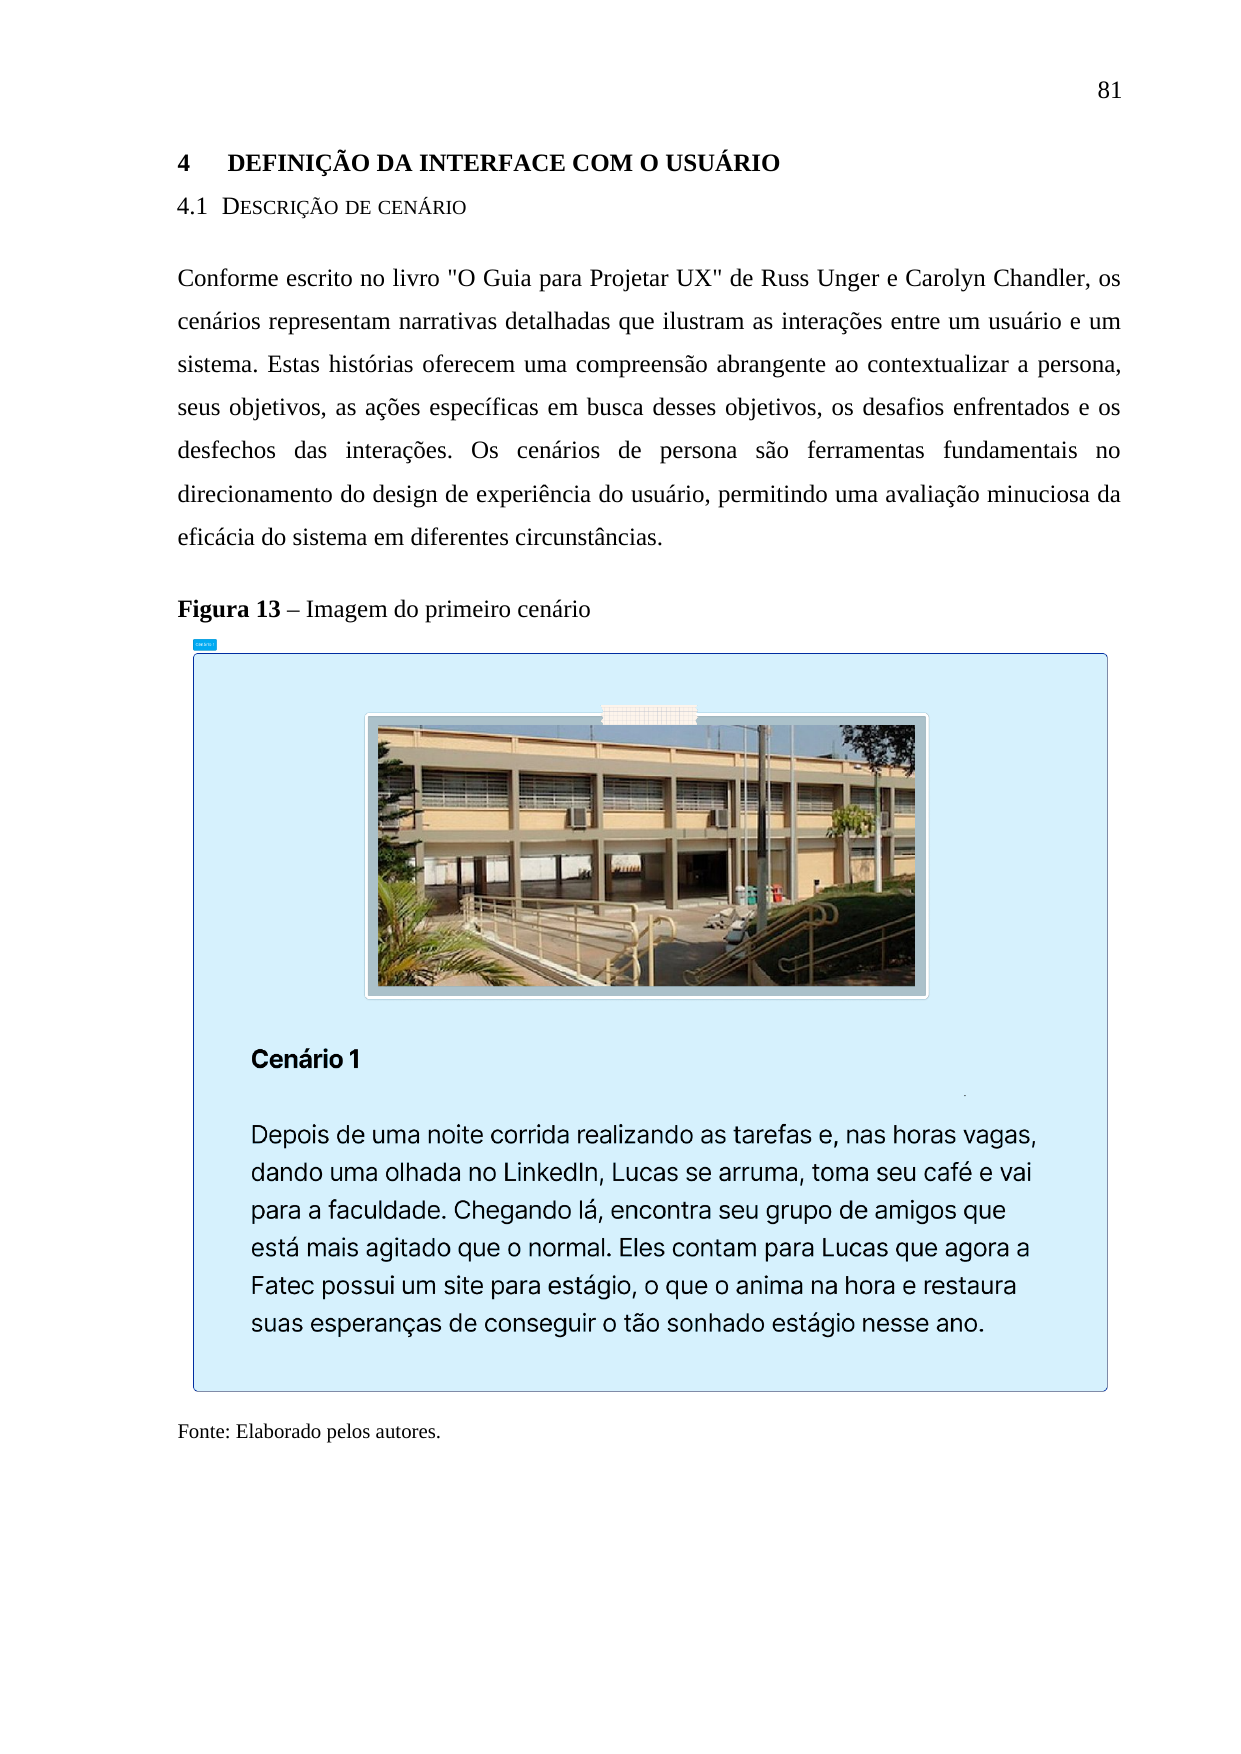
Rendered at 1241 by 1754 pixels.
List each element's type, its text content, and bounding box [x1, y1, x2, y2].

subtitle DEFINIÇÃO DA INTERFACE COM O USUÁRIO [177, 148, 1122, 176]
subtitle Descrição de cenário [177, 191, 1122, 219]
text Figura 13 – Imagem do primeiro cenário [177, 594, 1122, 623]
picture [177, 637, 1123, 1407]
text Conforme escrito no livro "O Guia para Projetar UX" de Russ Unger e Carolyn Chandler, os cenários representam narrativas detalhadas que ilustram as interações entre um usuário e um sistema. Estas histórias oferecem uma compreensão abrangente ao contextualizar a persona, seus objetivos, as ações específicas em busca desses objetivos, os desafios enfrentados e os desfechos das interações. Os cenários de persona são ferramentas fundamentais no direcionamento do design de experiência do usuário, permitindo uma avaliação minuciosa da eficácia do sistema em diferentes circunstâncias. [177, 263, 1122, 551]
text Fonte: Elaborado pelos autores. [177, 1407, 1122, 1443]
